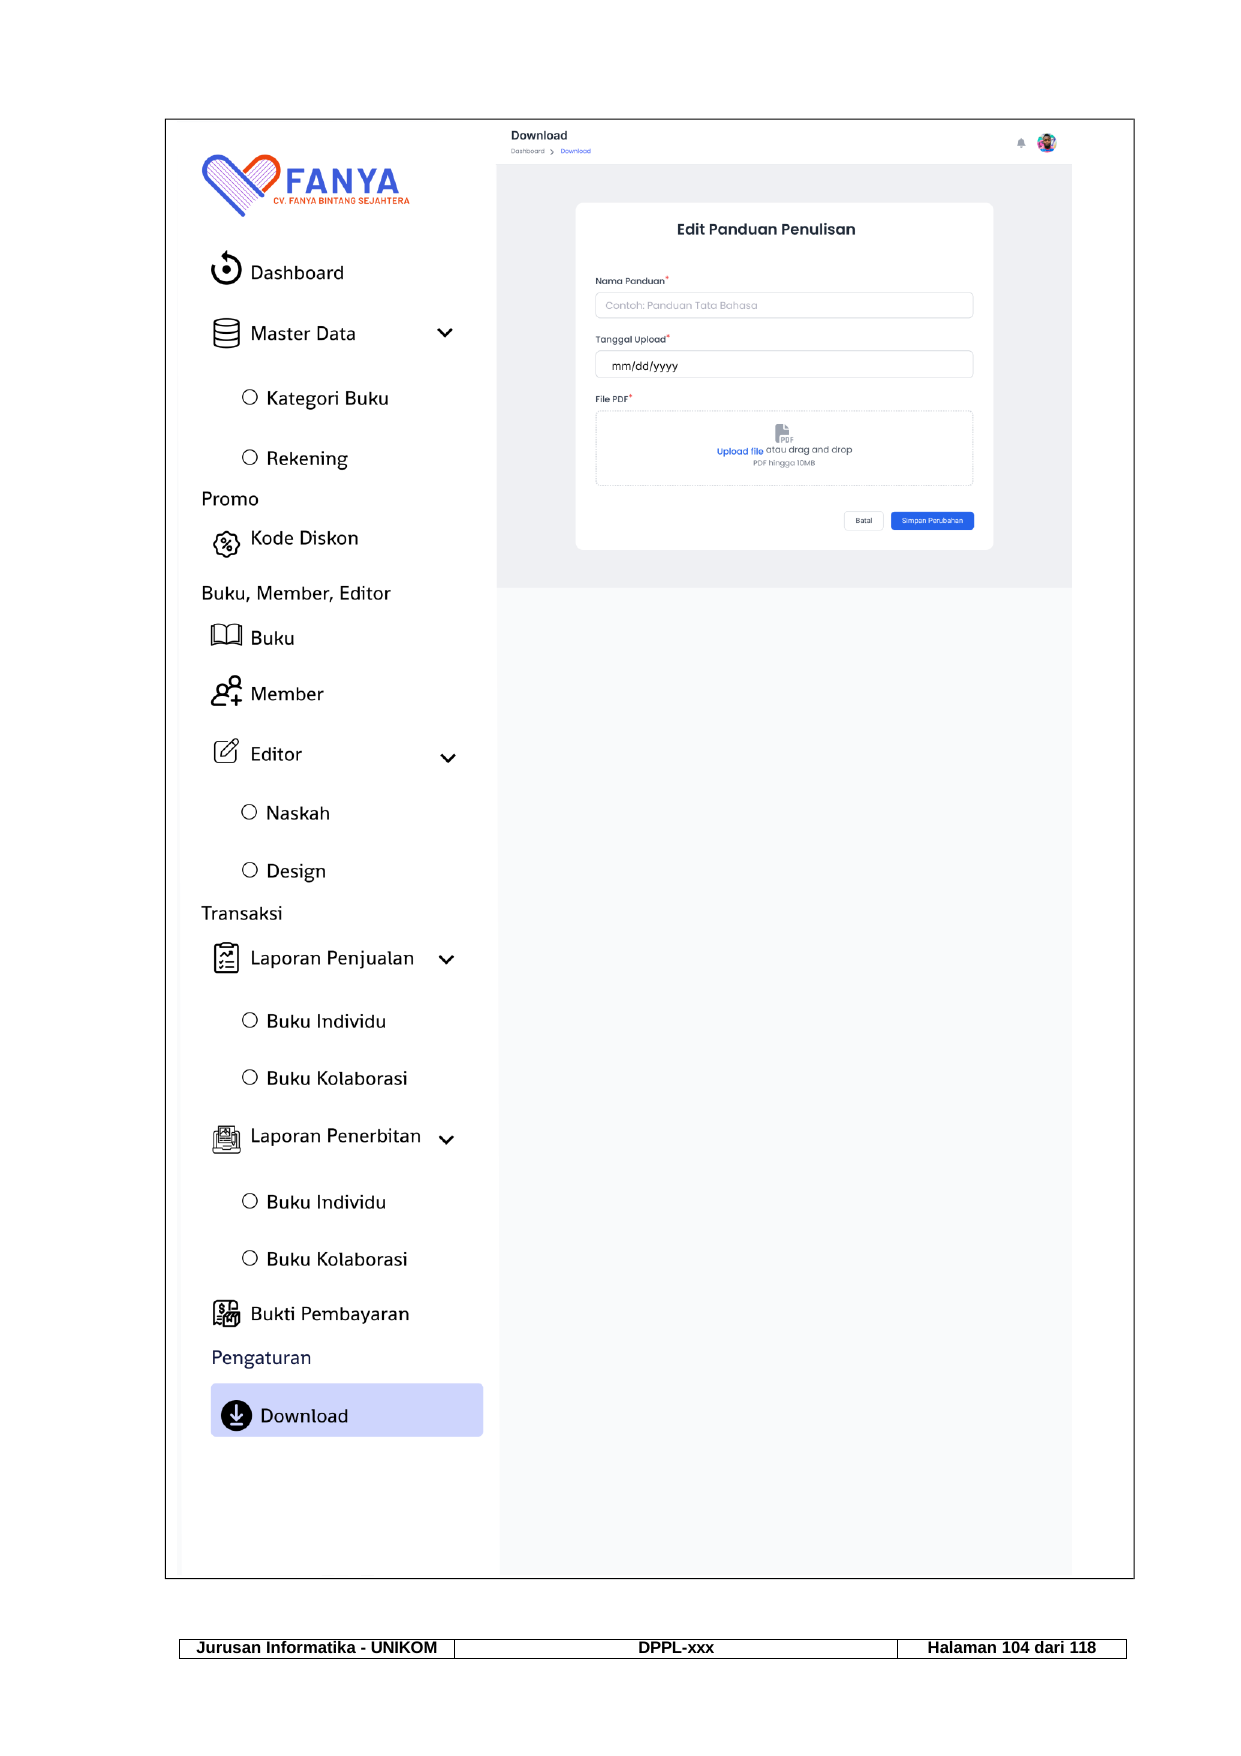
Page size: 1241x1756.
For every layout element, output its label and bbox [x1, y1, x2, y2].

picture [177, 121, 1072, 1576]
